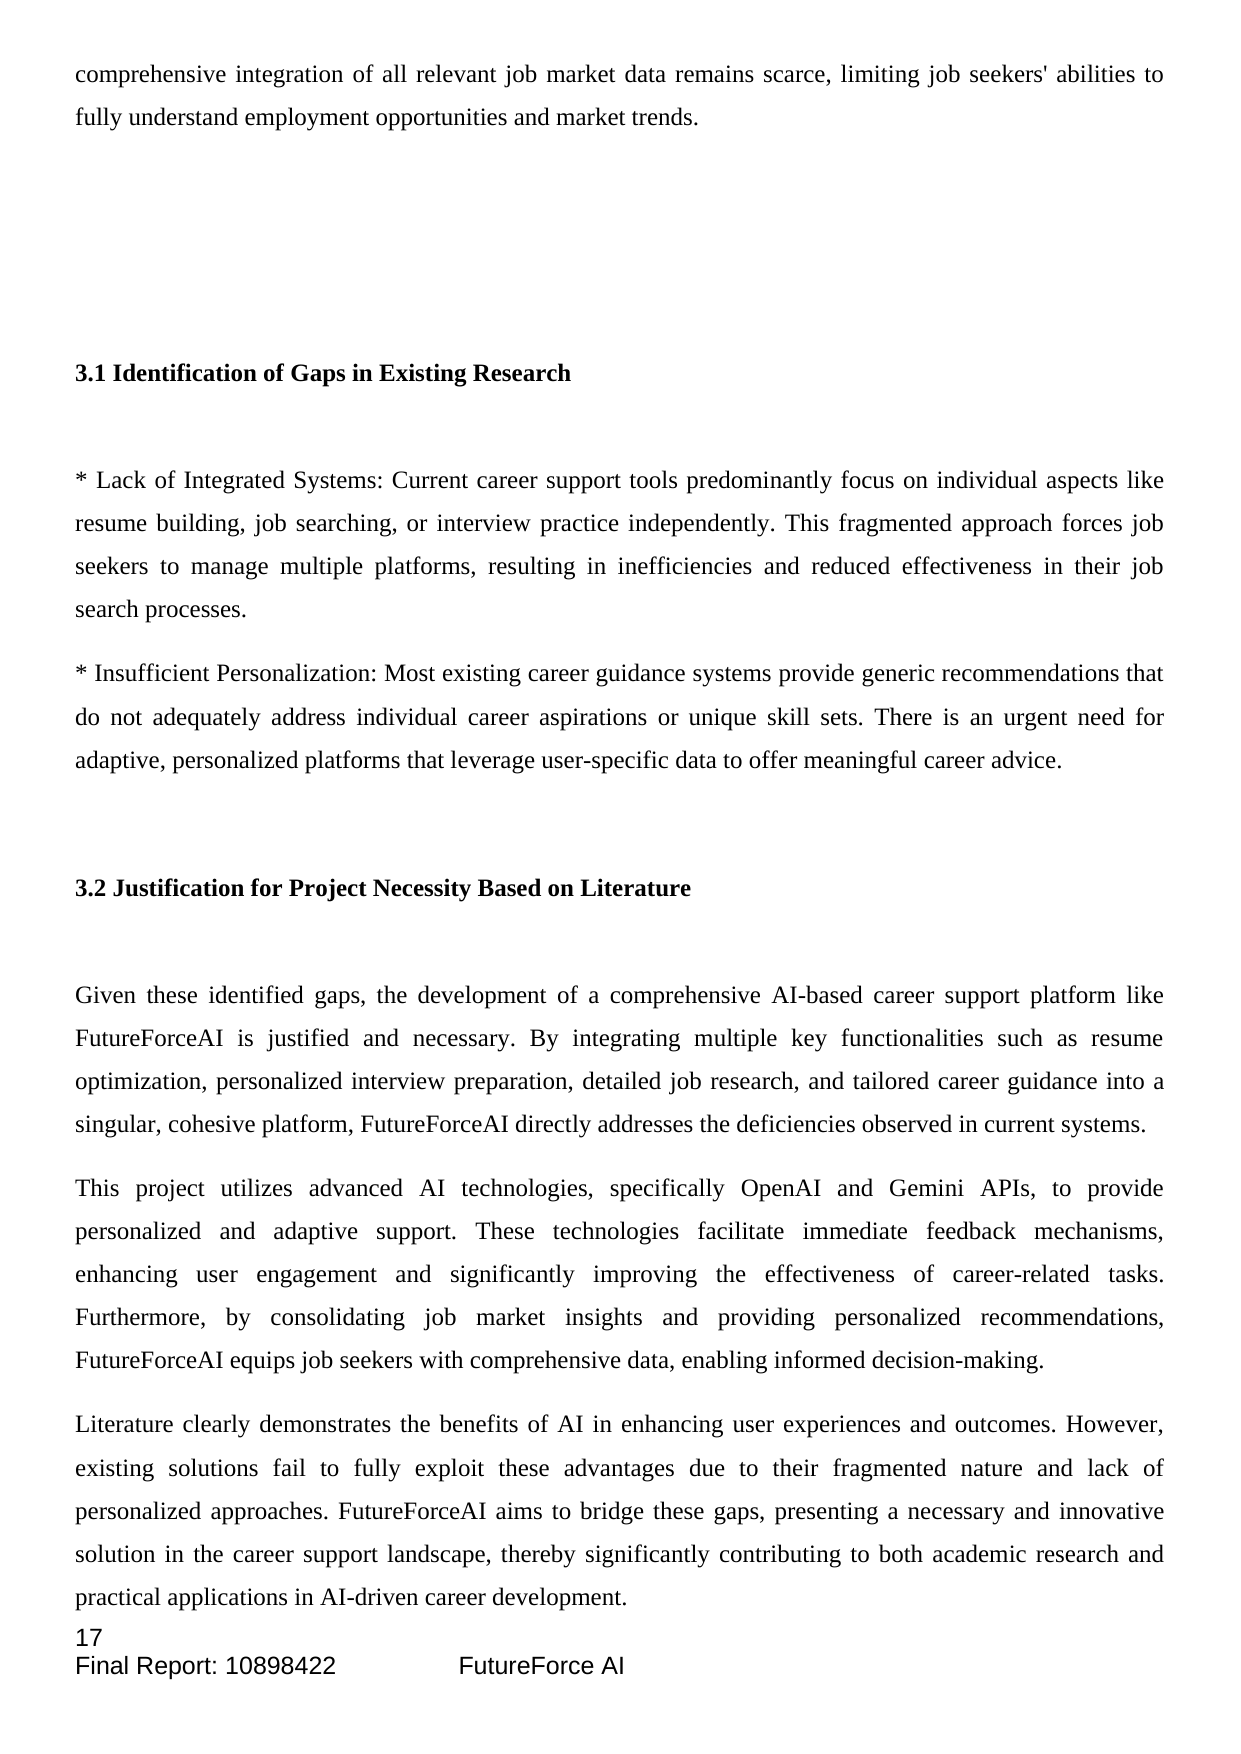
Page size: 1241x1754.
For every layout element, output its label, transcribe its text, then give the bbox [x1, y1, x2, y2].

text * Lack of Integrated Systems: Current career support tools predominantly focus on individual aspects like resume building, job searching, or interview practice independently. This fragmented approach forces job seekers to manage multiple platforms, resulting in inefficiencies and reduced effectiveness in their job search processes. [75, 465, 1165, 623]
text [75, 59, 1165, 131]
text Literature clearly demonstrates the benefits of AI in enhancing user experiences and outcomes. However, existing solutions fail to fully exploit these advantages due to their fragmented nature and lack of personalized approaches. FutureForceAI aims to bridge these gaps, presenting a necessary and innovative solution in the career support landscape, thereby significantly contributing to both academic research and practical applications in AI-driven career development. [75, 1409, 1165, 1611]
subtitle 3.2 Justification for Project Necessity Based on Literature [75, 873, 1165, 901]
text This project utilizes advanced AI technologies, specifically OpenAI and Gemini APIs, to provide personalized and adaptive support. These technologies facilitate immediate feedback mechanisms, enhancing user engagement and significantly improving the effectiveness of career-related tasks. Furthermore, by consolidating job market insights and providing personalized recommendations, FutureForceAI equips job seekers with comprehensive data, enabling informed decision-making. [75, 1173, 1165, 1374]
text * Insufficient Personalization: Most existing career guidance systems provide generic recommendations that do not adequately address individual career aspirations or unique skill sets. There is an urgent need for adaptive, personalized platforms that leverage user-specific data to offer meaningful career advice. [75, 658, 1165, 773]
text Given these identified gaps, the development of a comprehensive AI-based career support platform like FutureForceAI is justified and necessary. By integrating multiple key functionalities such as resume optimization, personalized interview preparation, detailed job research, and tailored career guidance into a singular, cohesive platform, FutureForceAI directly addresses the deficiencies observed in current systems. [75, 980, 1165, 1138]
subtitle 3.1 Identification of Gaps in Existing Research [75, 358, 1165, 387]
